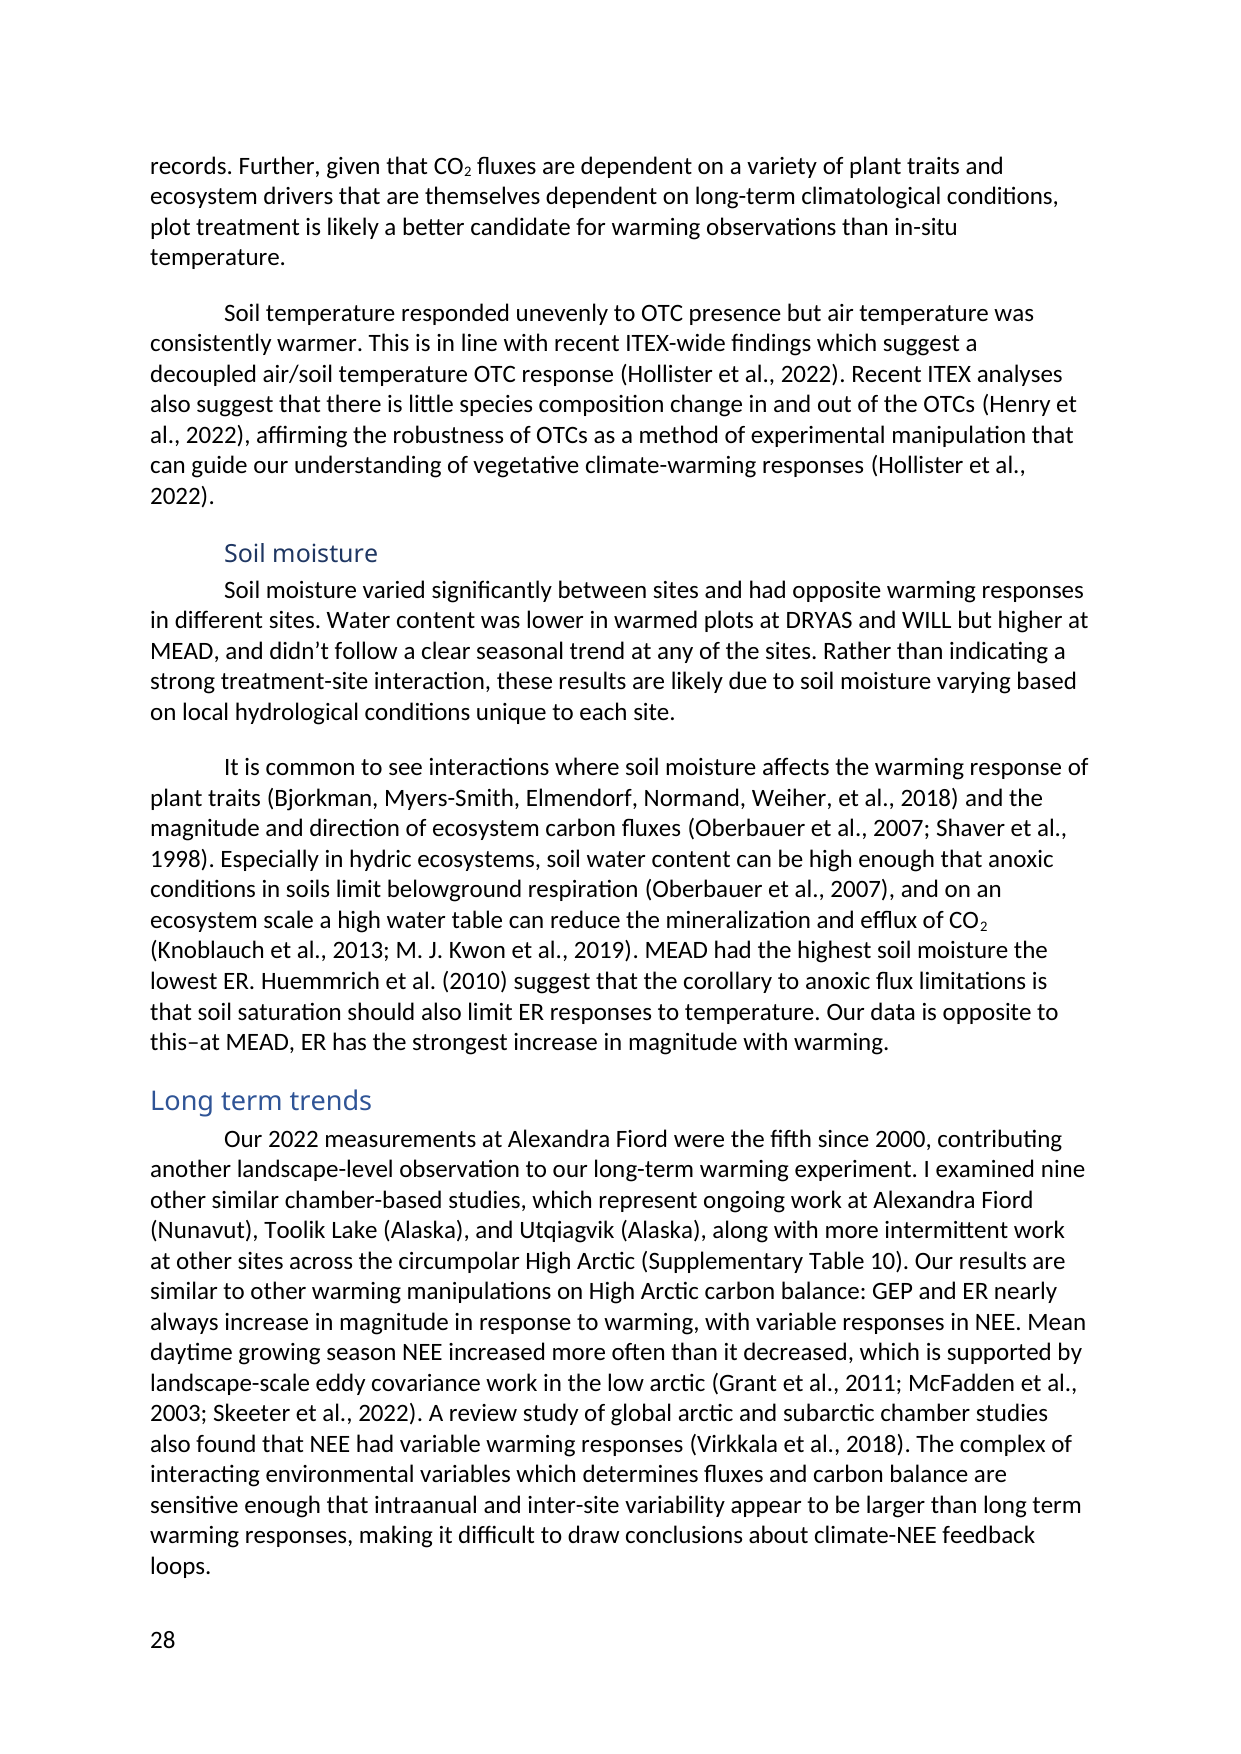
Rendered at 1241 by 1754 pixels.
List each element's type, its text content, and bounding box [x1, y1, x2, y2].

subtitle Long term trends [150, 1082, 1090, 1119]
text Soil temperature responded unevenly to OTC presence but air temperature was consistently warmer. This is in line with recent ITEX-wide findings which suggest a decoupled air/soil temperature OTC response (Hollister et al., 2022). Recent ITEX analyses also suggest that there is little species composition change in and out of the OTCs (Henry et al., 2022), affirming the robustness of OTCs as a method of experimental manipulation that can guide our understanding of vegetative climate-warming responses (Hollister et al., 2022). [150, 297, 1090, 511]
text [150, 150, 1090, 272]
subtitle Soil moisture [150, 536, 1090, 570]
text Our 2022 measurements at Alexandra Fiord were the fifth since 2000, contributing another landscape-level observation to our long-term warming experiment. I examined nine other similar chamber-based studies, which represent ongoing work at Alexandra Fiord (Nunavut), Toolik Lake (Alaska), and Utqiagvik (Alaska), along with more intermittent work at other sites across the circumpolar High Arctic (Supplementary Table 10). Our results are similar to other warming manipulations on High Arctic carbon balance: GEP and ER nearly always increase in magnitude in response to warming, with variable responses in NEE. Mean daytime growing season NEE increased more often than it decreased, which is supported by landscape-scale eddy covariance work in the low arctic (Grant et al., 2011; McFadden et al., 2003; Skeeter et al., 2022). A review study of global arctic and subarctic chamber studies also found that NEE had variable warming responses (Virkkala et al., 2018). The complex of interacting environmental variables which determines fluxes and carbon balance are sensitive enough that intraanual and inter-site variability appear to be larger than long term warming responses, making it difficult to draw conclusions about climate-NEE feedback loops. [150, 1123, 1090, 1581]
text It is common to see interactions where soil moisture affects the warming response of plant traits (Bjorkman, Myers-Smith, Elmendorf, Normand, Weiher, et al., 2018) and the magnitude and direction of ecosystem carbon fluxes (Oberbauer et al., 2007; Shaver et al., 1998). Especially in hydric ecosystems, soil water content can be high enough that anoxic conditions in soils limit belowground respiration (Oberbauer et al., 2007), and on an ecosystem scale a high water table can reduce the mineralization and efflux of CO2 (Knoblauch et al., 2013; M. J. Kwon et al., 2019). MEAD had the highest soil moisture the lowest ER. Huemmrich et al. (2010) suggest that the corollary to anoxic flux limitations is that soil saturation should also limit ER responses to temperature. Our data is opposite to this–at MEAD, ER has the strongest increase in magnitude with warming. [150, 752, 1090, 1057]
text Soil moisture varied significantly between sites and had opposite warming responses in different sites. Water content was lower in warmed plots at DRYAS and WILL but higher at MEAD, and didn’t follow a clear seasonal trend at any of the sites. Rather than indicating a strong treatment-site interaction, these results are likely due to soil moisture varying based on local hydrological conditions unique to each site. [150, 574, 1090, 727]
